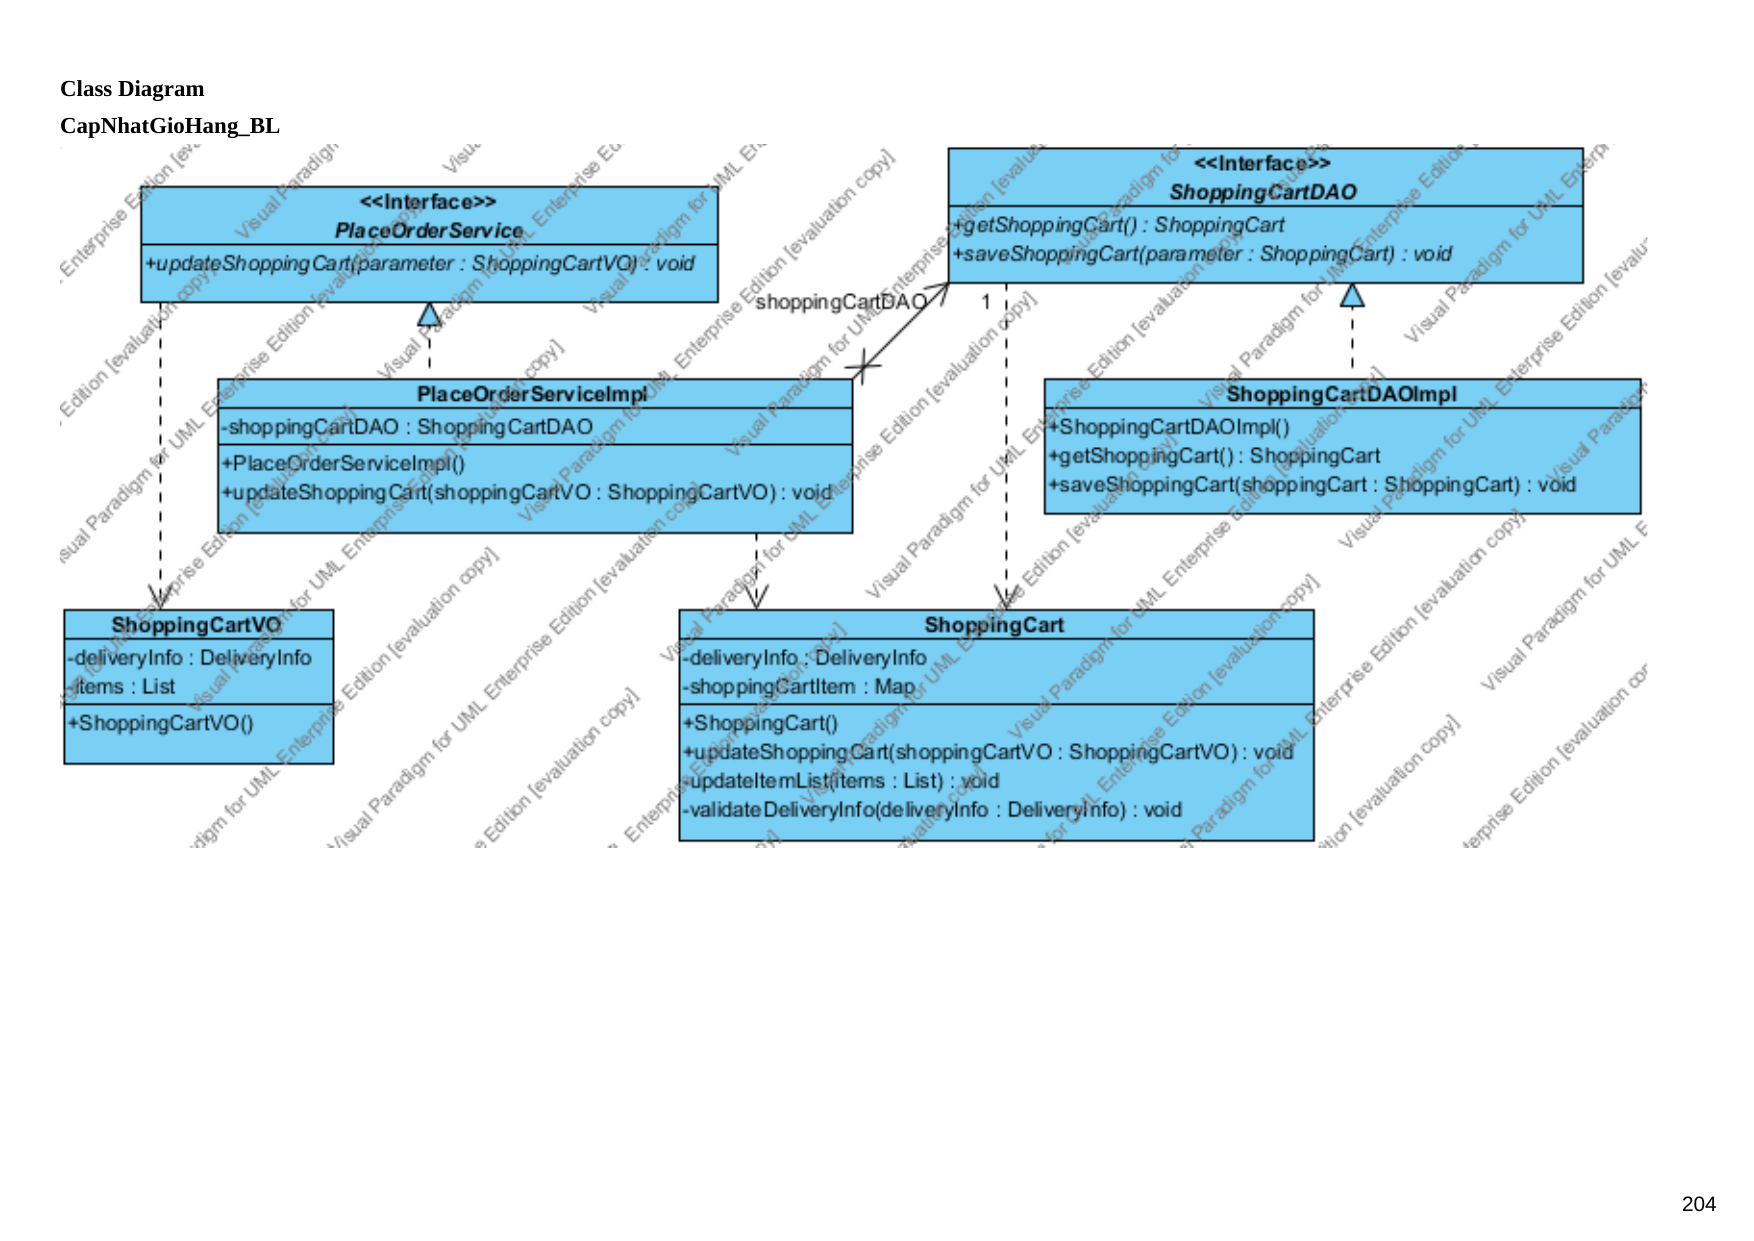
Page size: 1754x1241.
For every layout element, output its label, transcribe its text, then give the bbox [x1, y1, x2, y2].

picture [60, 144, 1648, 848]
text Class Diagram [60, 75, 1716, 101]
subtitle CapNhatGioHang_BL [60, 112, 1716, 138]
